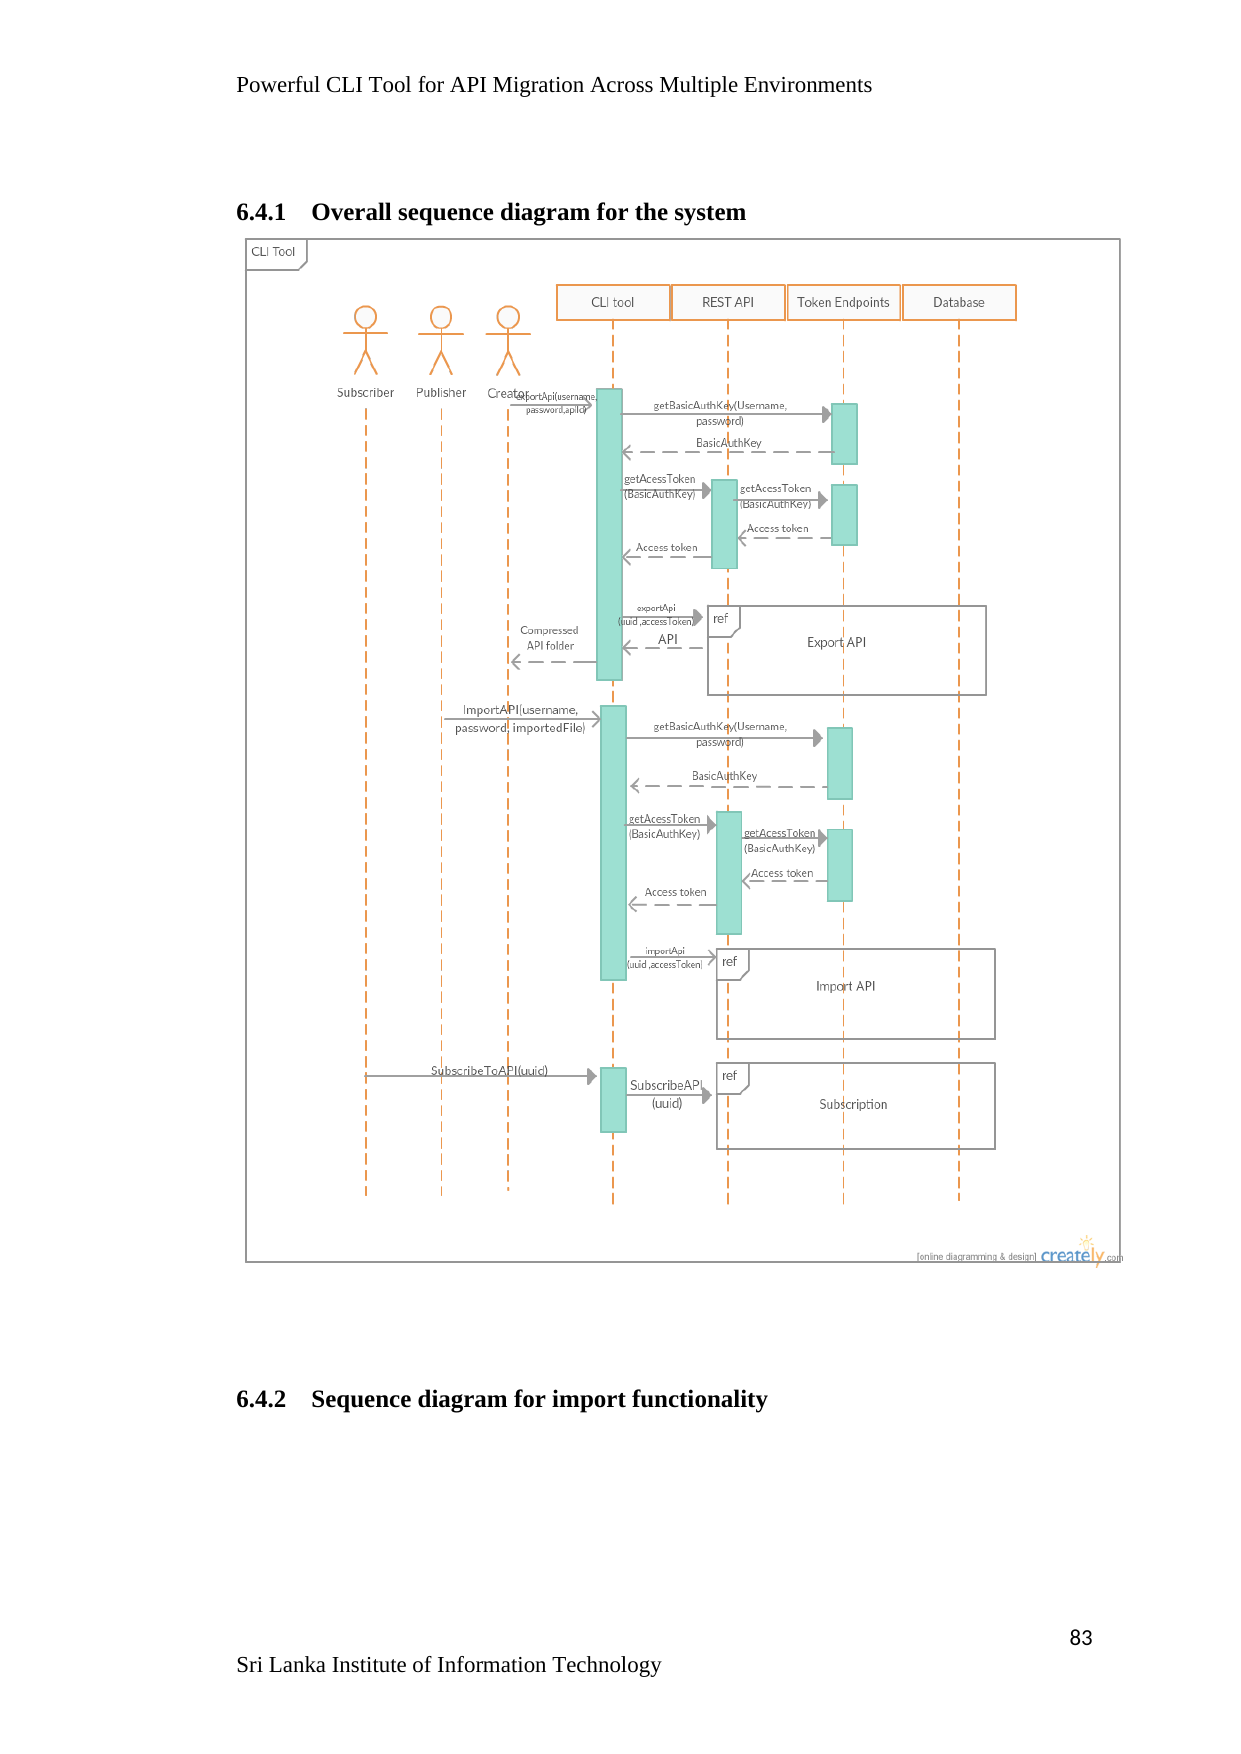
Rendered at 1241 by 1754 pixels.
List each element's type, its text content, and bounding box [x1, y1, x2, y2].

picture [236, 228, 1128, 1271]
subtitle Sequence diagram for import functionality [236, 1384, 1092, 1413]
subtitle Overall sequence diagram for the system [236, 197, 1092, 226]
